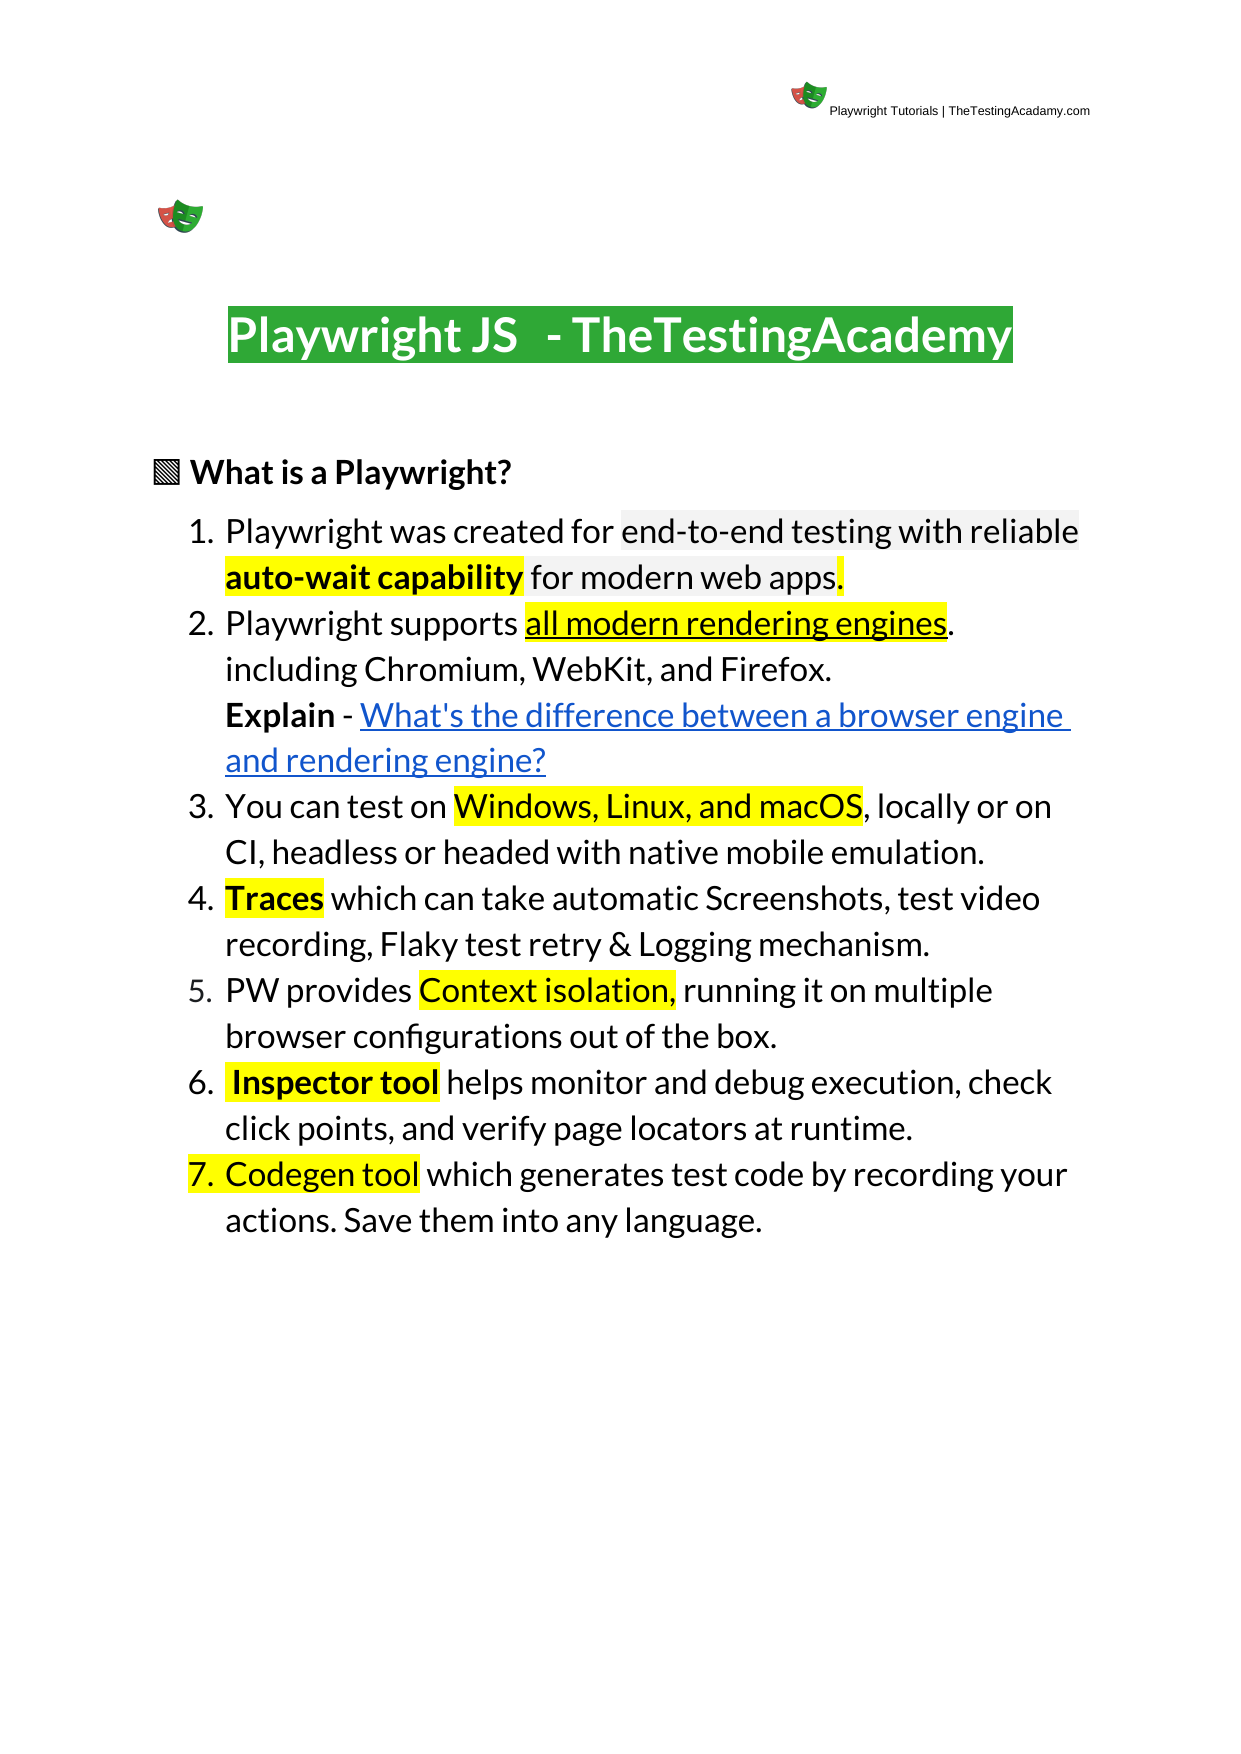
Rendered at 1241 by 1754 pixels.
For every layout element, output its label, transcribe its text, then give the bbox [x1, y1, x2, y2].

list PW provides Context isolation, running it on multiple browser configurations out of the box. [187, 970, 1090, 1056]
list You can test on Windows, Linux, and macOS, locally or on CI, headless or headed with native mobile emulation. [187, 786, 1090, 872]
list Playwright supports all modern rendering engines. including Chromium, WebKit, and Firefox. Explain - What's the difference between a browser engine and rendering engine? [187, 602, 1090, 780]
picture [155, 190, 207, 241]
list Playwright was created for end-to-end testing with reliable auto-wait capability for modern web apps. [187, 510, 1090, 596]
list Codegen tool which generates test code by recording your actions. Save them into any language. [187, 1153, 1090, 1239]
list Inspector tool helps monitor and debug execution, check click points, and verify page locators at runtime. [187, 1062, 1090, 1147]
picture [789, 75, 830, 115]
subtitle Playwright JS - TheTestingAcademy [150, 187, 1090, 363]
list Traces which can take automatic Screenshots, test video recording, Flaky test retry & Logging mechanism. [187, 878, 1090, 964]
subtitle 🟩 What is a Playwright? [150, 452, 1090, 492]
